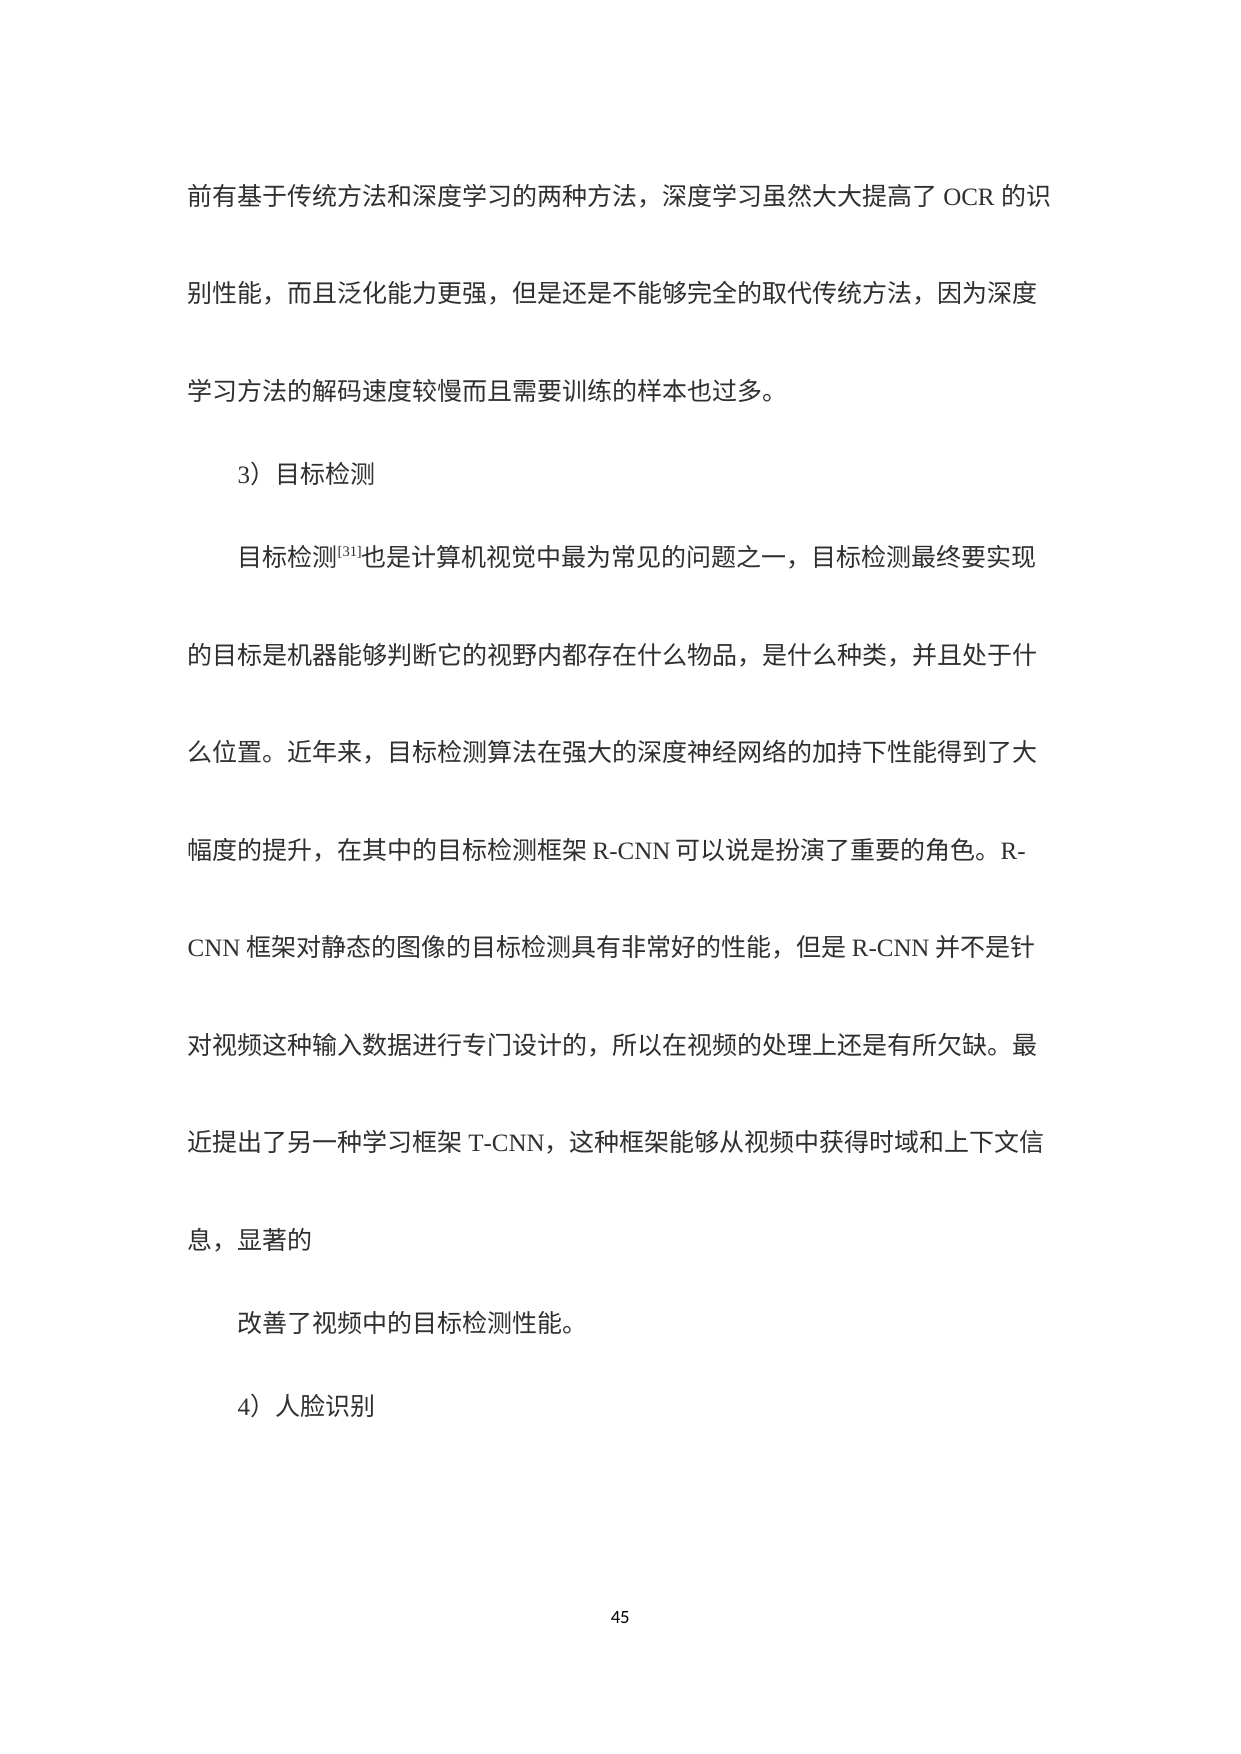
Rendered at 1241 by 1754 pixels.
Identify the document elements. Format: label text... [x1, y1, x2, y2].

text 目标检测[31]也是计算机视觉中最为常见的问题之一，目标检测最终要实现的目标是机器能够判断它的视野内都存在什么物品，是什么种类，并且处于什么位置。近年来，目标检测算法在强大的深度神经网络的加持下性能得到了大幅度的提升，在其中的目标检测框架R-CNN可以说是扮演了重要的角色。R-CNN 框架对静态的图像的目标检测具有非常好的性能，但是R-CNN 并不是针对视频这种输入数据进行专门设计的，所以在视频的处理上还是有所欠缺。最近提出了另一种学习框架 T-CNN，这种框架能够从视频中获得时域和上下文信息，显著的 [187, 523, 1053, 1271]
text 4）人脸识别 [187, 1372, 1053, 1437]
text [187, 162, 1053, 422]
text 改善了视频中的目标检测性能。 [187, 1289, 1053, 1354]
text 3）目标检测 [187, 440, 1053, 505]
